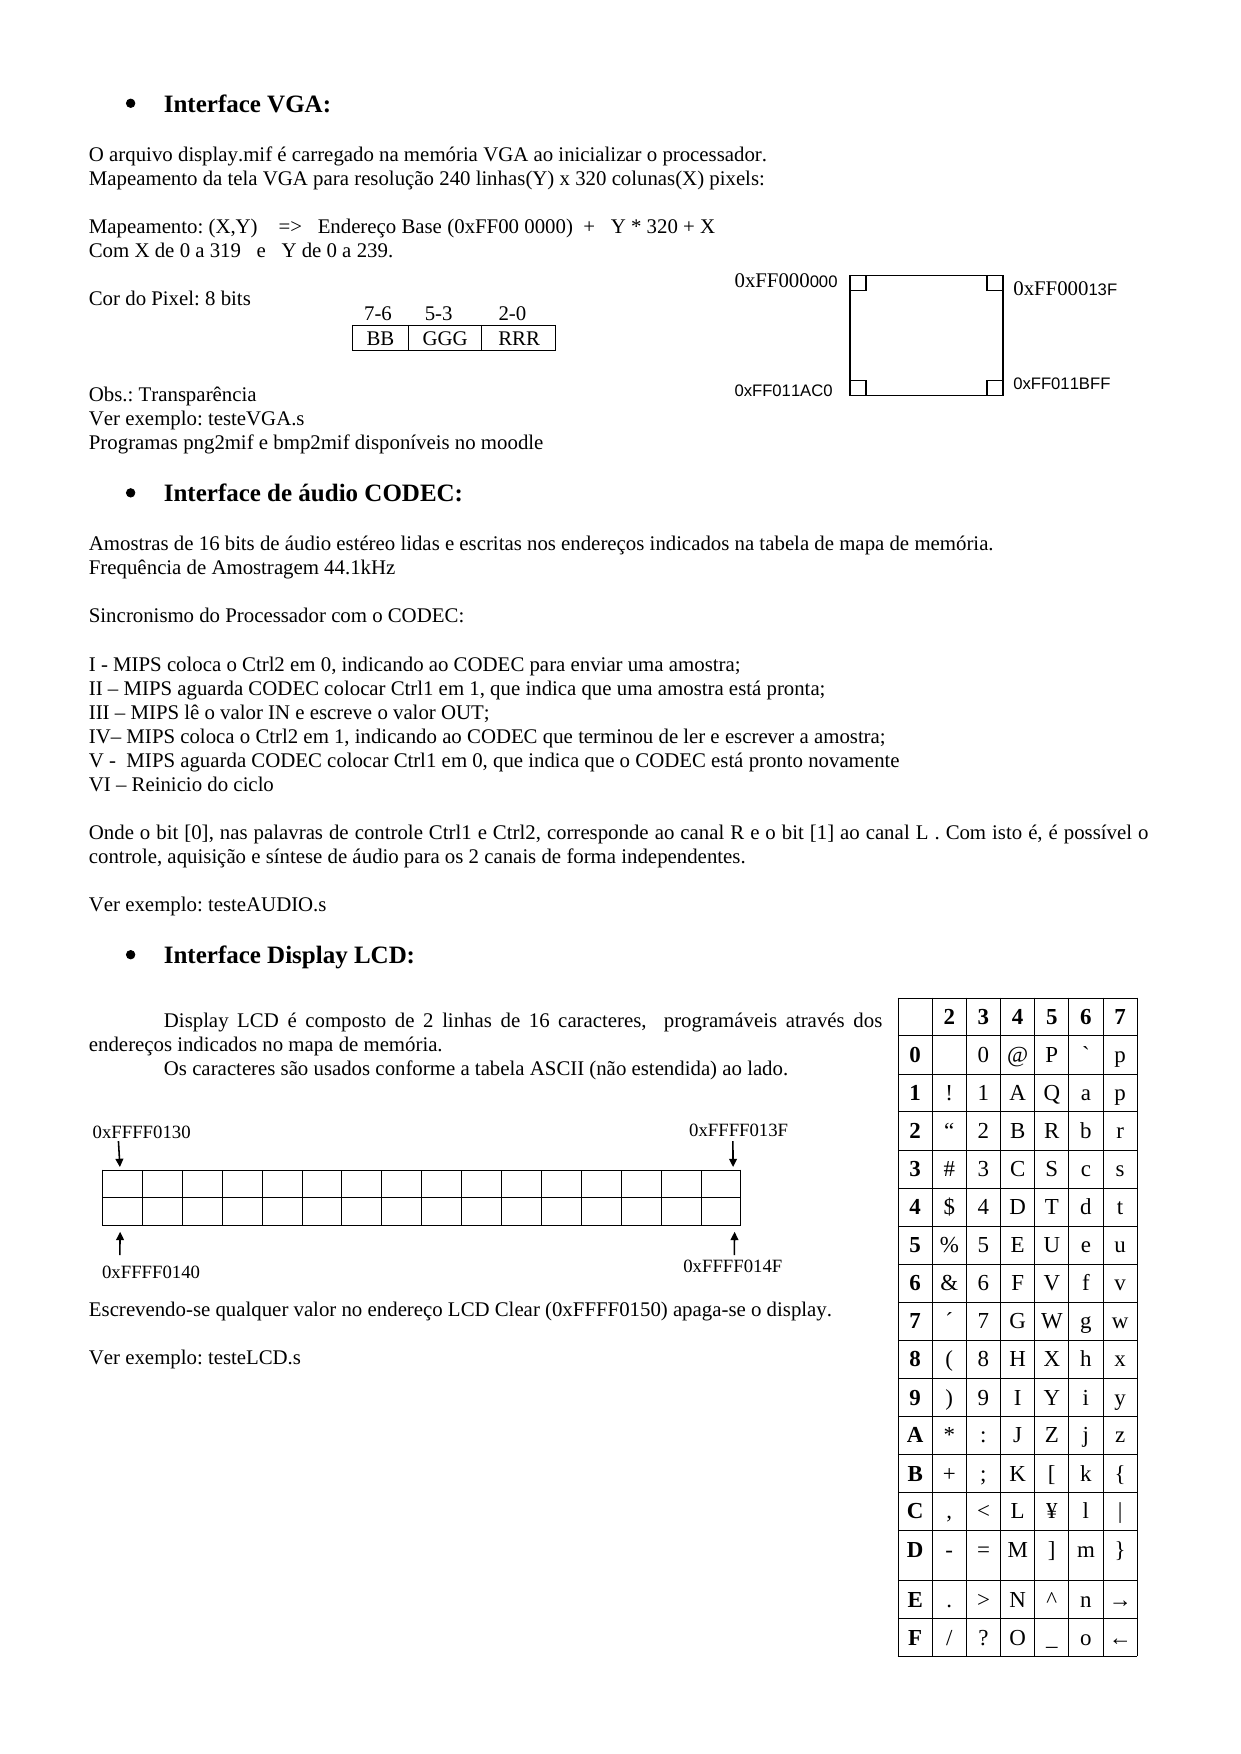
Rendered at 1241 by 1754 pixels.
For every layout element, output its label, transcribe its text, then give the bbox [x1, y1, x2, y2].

text Os caracteres são usados conforme a tabela ASCII (não estendida) ao lado. [89, 1056, 898, 1080]
table_cell J [1001, 1417, 1034, 1454]
table_header [183, 1171, 222, 1197]
table_cell [263, 1198, 302, 1225]
table_cell B [1001, 1112, 1034, 1149]
table_cell z [1104, 1417, 1137, 1454]
table_cell r [1104, 1112, 1137, 1149]
table_header [662, 1171, 701, 1197]
table_cell [622, 1198, 661, 1225]
table_cell ( [933, 1341, 966, 1378]
table_header [342, 1171, 381, 1197]
table_cell > [967, 1581, 1000, 1618]
table_header [263, 1171, 302, 1197]
table_cell [ [1035, 1455, 1068, 1492]
table_cell 4 [967, 1189, 1000, 1226]
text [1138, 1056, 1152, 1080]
table_cell Y [1035, 1379, 1068, 1416]
table_cell y [1104, 1379, 1137, 1416]
table_cell e [1069, 1227, 1103, 1263]
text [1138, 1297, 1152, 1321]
text Display LCD é composto de 2 linhas de 16 caracteres, programáveis através dos endereços indicados no mapa de memória. [89, 1008, 898, 1056]
table_cell M [1001, 1531, 1034, 1580]
table_cell ^ [1035, 1581, 1068, 1618]
table_cell ← [1104, 1619, 1137, 1656]
table_cell O [1001, 1619, 1034, 1656]
table_cell i [1069, 1379, 1103, 1416]
table_cell 4 [899, 1189, 932, 1226]
table_cell d [1069, 1189, 1103, 1226]
text IV– MIPS coloca o Ctrl2 em 1, indicando ao CODEC que terminou de ler e escrever a amostra; [89, 724, 1152, 748]
table_cell 6 [967, 1265, 1000, 1302]
table_cell 2 [899, 1112, 932, 1149]
table_cell C [899, 1493, 932, 1530]
table_cell t [1104, 1189, 1137, 1226]
text II – MIPS aguarda CODEC colocar Ctrl1 em 1, que indica que uma amostra está pronta; [89, 676, 1152, 699]
list Interface VGA: [126, 89, 1152, 117]
table_cell 1 [899, 1075, 932, 1111]
table_cell D [1001, 1189, 1034, 1226]
text Mapeamento da tela VGA para resolução 240 linhas(Y) x 320 colunas(X) pixels: [89, 166, 1152, 189]
table_cell o [1069, 1619, 1103, 1656]
table_cell ! [933, 1075, 966, 1111]
table_cell 9 [967, 1379, 1000, 1416]
table_cell p [1104, 1075, 1137, 1111]
table_header 2 [933, 999, 966, 1035]
table_cell - [933, 1531, 966, 1580]
table_header [422, 1171, 461, 1197]
table_cell # [933, 1151, 966, 1187]
table_cell ? [967, 1619, 1000, 1656]
table_cell [422, 1198, 461, 1225]
table_cell l [1069, 1493, 1103, 1530]
table_cell p [1104, 1036, 1137, 1073]
table_cell . [933, 1581, 966, 1618]
table_header 3 [967, 999, 1000, 1035]
table_cell Q [1035, 1075, 1068, 1111]
text Onde o bit [0], nas palavras de controle Ctrl1 e Ctrl2, corresponde ao canal R e o bit [1] ao canal L . Com isto é, é possível o controle, aquisição e síntese de áudio para os 2 canais de forma independentes. [89, 820, 1152, 868]
table_cell 6 [899, 1265, 932, 1302]
table_header 6 [1069, 999, 1103, 1035]
table_cell [702, 1198, 740, 1225]
table_cell 0 [967, 1036, 1000, 1073]
table_cell L [1001, 1493, 1034, 1530]
text Escrevendo-se qualquer valor no endereço LCD Clear (0xFFFF0150) apaga-se o display. [89, 1297, 898, 1321]
table_cell a [1069, 1075, 1103, 1111]
table_cell h [1069, 1341, 1103, 1378]
table_cell c [1069, 1151, 1103, 1187]
table_cell [103, 1198, 142, 1225]
table_header [899, 999, 932, 1035]
table_cell * [933, 1417, 966, 1454]
table_cell % [933, 1227, 966, 1263]
table_cell → [1104, 1581, 1137, 1618]
table_cell , [933, 1493, 966, 1530]
table_header [143, 1171, 182, 1197]
table_header 7-6 [353, 301, 408, 325]
text Programas png2mif e bmp2mif disponíveis no moodle [89, 430, 1152, 454]
table_cell [933, 1036, 966, 1073]
table_cell Z [1035, 1417, 1068, 1454]
table_cell 3 [967, 1151, 1000, 1187]
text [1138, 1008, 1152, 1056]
table_cell [303, 1198, 341, 1225]
text Cor do Pixel: 8 bits [89, 286, 849, 310]
table_cell } [1104, 1531, 1137, 1580]
table_cell ] [1035, 1531, 1068, 1580]
text Ver exemplo: testeAUDIO.s [89, 892, 1152, 916]
table_cell A [899, 1417, 932, 1454]
table_cell A [1001, 1075, 1034, 1111]
table_cell T [1035, 1189, 1068, 1226]
table_cell s [1104, 1151, 1137, 1187]
table_cell 9 [899, 1379, 932, 1416]
table_cell 0 [899, 1036, 932, 1073]
table_cell [662, 1198, 701, 1225]
table_cell H [1001, 1341, 1034, 1378]
table_cell @ [1001, 1036, 1034, 1073]
table_cell “ [933, 1112, 966, 1149]
table_cell [542, 1198, 581, 1225]
table_header [303, 1171, 341, 1197]
table_cell b [1069, 1112, 1103, 1149]
text Obs.: Transparência [89, 382, 1152, 406]
table_cell 8 [899, 1341, 932, 1378]
text Ver exemplo: testeLCD.s [89, 1345, 898, 1369]
table_header [702, 1171, 740, 1197]
table_cell S [1035, 1151, 1068, 1187]
table_cell 5 [967, 1227, 1000, 1263]
table_header 5 [1035, 999, 1068, 1035]
table_cell { [1104, 1455, 1137, 1492]
text V - MIPS aguarda CODEC colocar Ctrl1 em 0, que indica que o CODEC está pronto novamente [89, 748, 1152, 772]
table_cell I [1001, 1379, 1034, 1416]
table_cell | [1104, 1493, 1137, 1530]
table_cell 7 [967, 1303, 1000, 1339]
table_cell [582, 1198, 621, 1225]
table_cell [382, 1198, 421, 1225]
list Interface de áudio CODEC: [126, 478, 1152, 507]
table_header [382, 1171, 421, 1197]
table_cell + [933, 1455, 966, 1492]
table_cell 5 [899, 1227, 932, 1263]
table_cell [223, 1198, 262, 1225]
table_cell 2 [967, 1112, 1000, 1149]
text Ver exemplo: testeVGA.s [89, 406, 1152, 430]
table_cell 1 [967, 1075, 1000, 1111]
table_cell m [1069, 1531, 1103, 1580]
table_cell W [1035, 1303, 1068, 1339]
text Sincronismo do Processador com o CODEC: [89, 603, 1152, 627]
table_header 7 [1104, 999, 1137, 1035]
list Interface Display LCD: [126, 940, 1152, 969]
text Amostras de 16 bits de áudio estéreo lidas e escritas nos endereços indicados na tabela de mapa de memória. [89, 531, 1152, 555]
table_cell E [1001, 1227, 1034, 1263]
table_header 4 [1001, 999, 1034, 1035]
table_header [223, 1171, 262, 1197]
table_header [462, 1171, 501, 1197]
table_cell / [933, 1619, 966, 1656]
table_cell 8 [967, 1341, 1000, 1378]
table_cell G [1001, 1303, 1034, 1339]
table_cell u [1104, 1227, 1137, 1263]
text Com X de 0 a 319 e Y de 0 a 239. [89, 238, 1152, 262]
table_cell & [933, 1265, 966, 1302]
table_cell RRR [482, 326, 555, 350]
text III – MIPS lê o valor IN e escreve o valor OUT; [89, 699, 1152, 724]
table_cell ¥ [1035, 1493, 1068, 1530]
table_cell j [1069, 1417, 1103, 1454]
text Mapeamento: (X,Y) => Endereço Base (0xFF00 0000) + Y * 320 + X [89, 214, 1152, 238]
table_cell 3 [899, 1151, 932, 1187]
text I - MIPS coloca o Ctrl2 em 0, indicando ao CODEC para enviar uma amostra; [89, 651, 1152, 676]
table_cell f [1069, 1265, 1103, 1302]
table_header [622, 1171, 661, 1197]
table_cell = [967, 1531, 1000, 1580]
table_cell < [967, 1493, 1000, 1530]
table_cell x [1104, 1341, 1137, 1378]
table_header [103, 1171, 142, 1197]
table_cell B [899, 1455, 932, 1492]
table_cell g [1069, 1303, 1103, 1339]
table_cell [342, 1198, 381, 1225]
table_cell 7 [899, 1303, 932, 1339]
table_cell V [1035, 1265, 1068, 1302]
table_cell P [1035, 1036, 1068, 1073]
table_cell F [1001, 1265, 1034, 1302]
table_cell [183, 1198, 222, 1225]
table_cell $ [933, 1189, 966, 1226]
table_cell F [899, 1619, 932, 1656]
table_cell : [967, 1417, 1000, 1454]
table_cell k [1069, 1455, 1103, 1492]
table_cell R [1035, 1112, 1068, 1149]
table_header [502, 1171, 541, 1197]
text O arquivo display.mif é carregado na memória VGA ao inicializar o processador. [89, 141, 1152, 166]
table_cell D [899, 1531, 932, 1580]
table_cell BB [353, 326, 408, 350]
table_cell [462, 1198, 501, 1225]
table_cell E [899, 1581, 932, 1618]
table_cell N [1001, 1581, 1034, 1618]
table_cell ; [967, 1455, 1000, 1492]
table_cell [143, 1198, 182, 1225]
table_header 5-3 [408, 301, 482, 325]
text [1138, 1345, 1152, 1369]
table_cell v [1104, 1265, 1137, 1302]
table_header 2-0 [482, 301, 556, 325]
table_cell [502, 1198, 541, 1225]
table_cell ´ [933, 1303, 966, 1339]
table_cell GGG [409, 326, 481, 350]
table_cell K [1001, 1455, 1034, 1492]
table_cell _ [1035, 1619, 1068, 1656]
text Frequência de Amostragem 44.1kHz [89, 555, 1152, 579]
table_header [582, 1171, 621, 1197]
text VI – Reinicio do ciclo [89, 772, 1152, 796]
table_cell w [1104, 1303, 1137, 1339]
text Cor do Pixel: 8 bits [1004, 286, 1152, 310]
table_cell ` [1069, 1036, 1103, 1073]
table_cell X [1035, 1341, 1068, 1378]
table_cell U [1035, 1227, 1068, 1263]
table_header [542, 1171, 581, 1197]
table_cell C [1001, 1151, 1034, 1187]
table_cell ) [933, 1379, 966, 1416]
table_cell n [1069, 1581, 1103, 1618]
